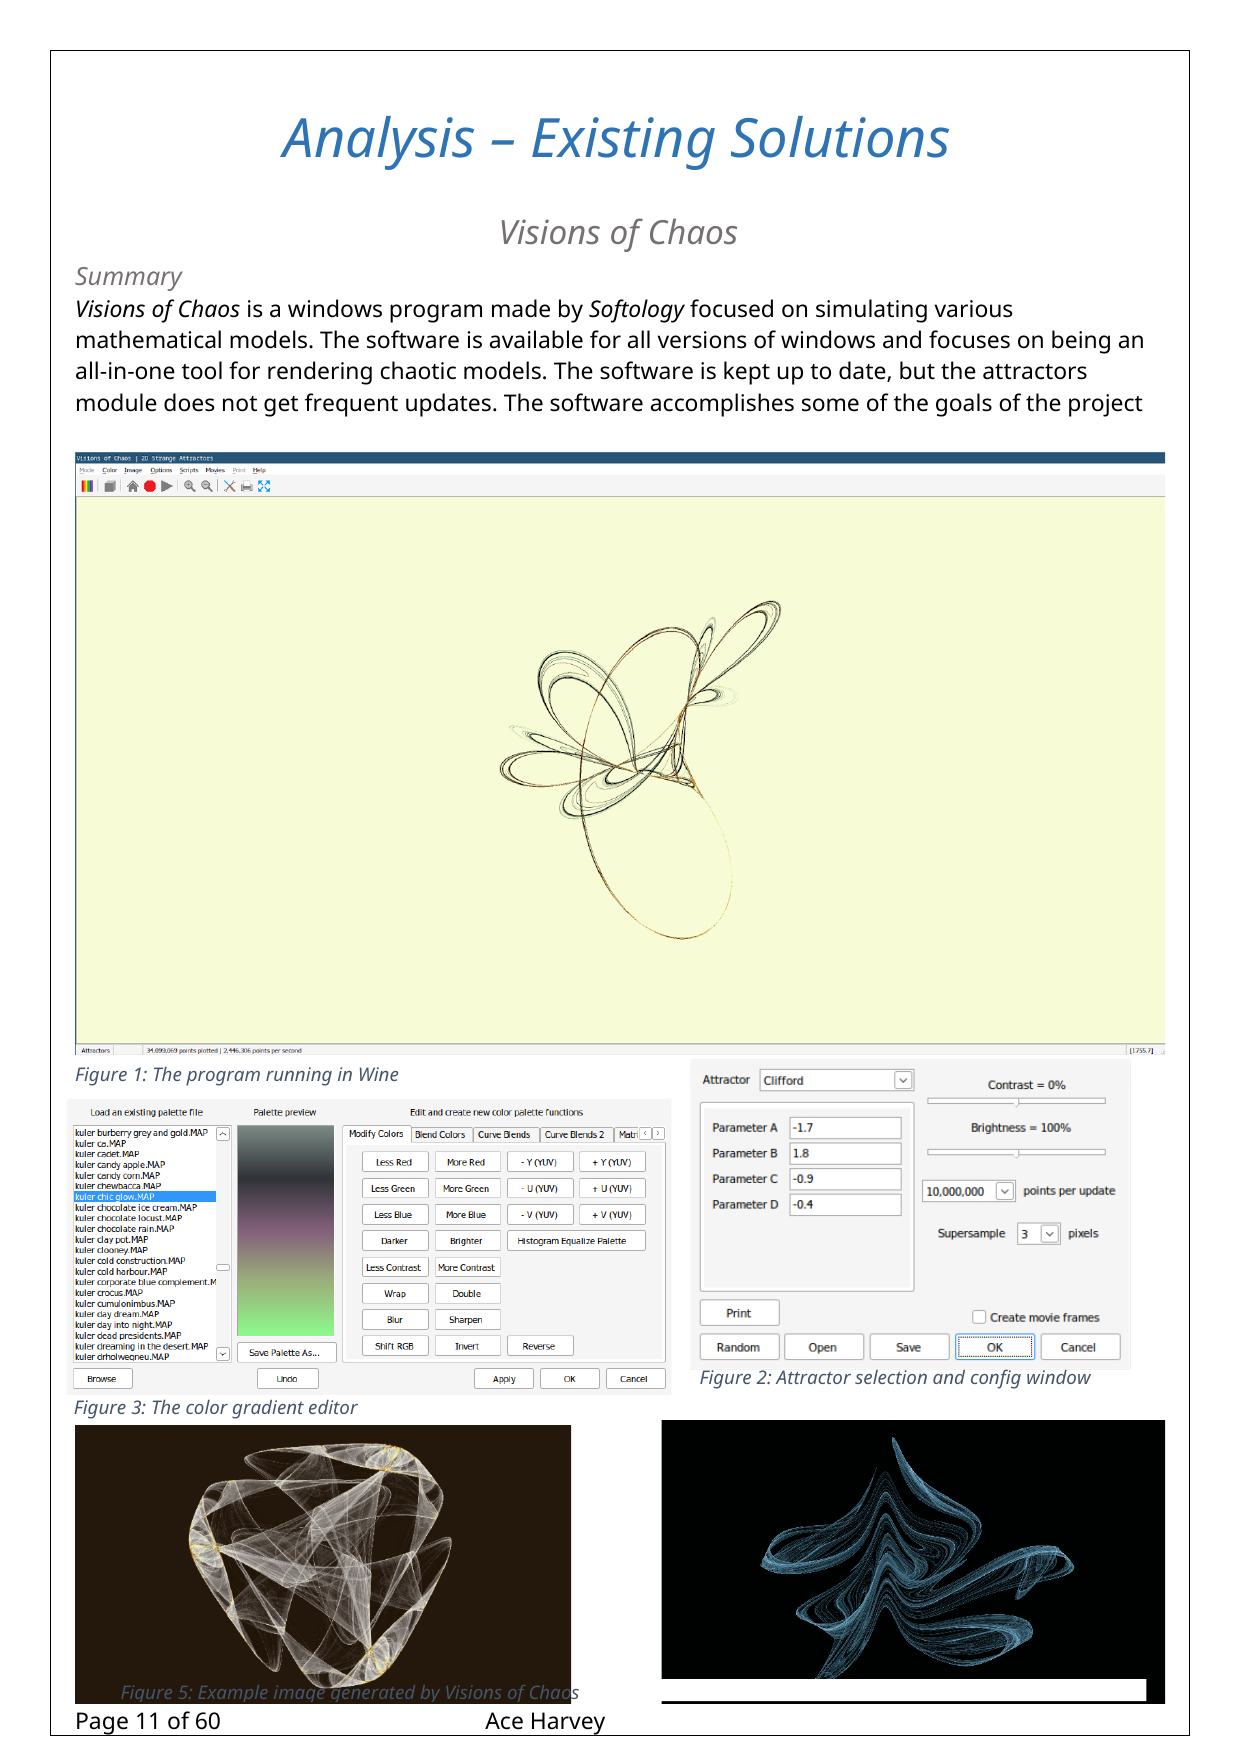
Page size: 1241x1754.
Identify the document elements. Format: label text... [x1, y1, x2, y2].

picture [64, 1083, 672, 1395]
subtitle Summary [75, 259, 1165, 293]
picture [75, 452, 1166, 1374]
picture [661, 1420, 1166, 1704]
picture [75, 1425, 572, 1704]
subtitle Visions of Chaos [75, 209, 1165, 254]
text Visions of Chaos is a windows program made by Softology focused on simulating various mathematical models. The software is available for all versions of windows and focuses on being an all-in-one tool for rendering chaotic models. The software is kept up to date, but the attractors module does not get frequent updates. The software accomplishes some of the goals of the project but is more focused on creating soothing images rather than providing tools for mathematical analysis or searching through parameter combinations. [75, 293, 1165, 418]
subtitle Analysis – Existing Solutions [75, 100, 1165, 174]
